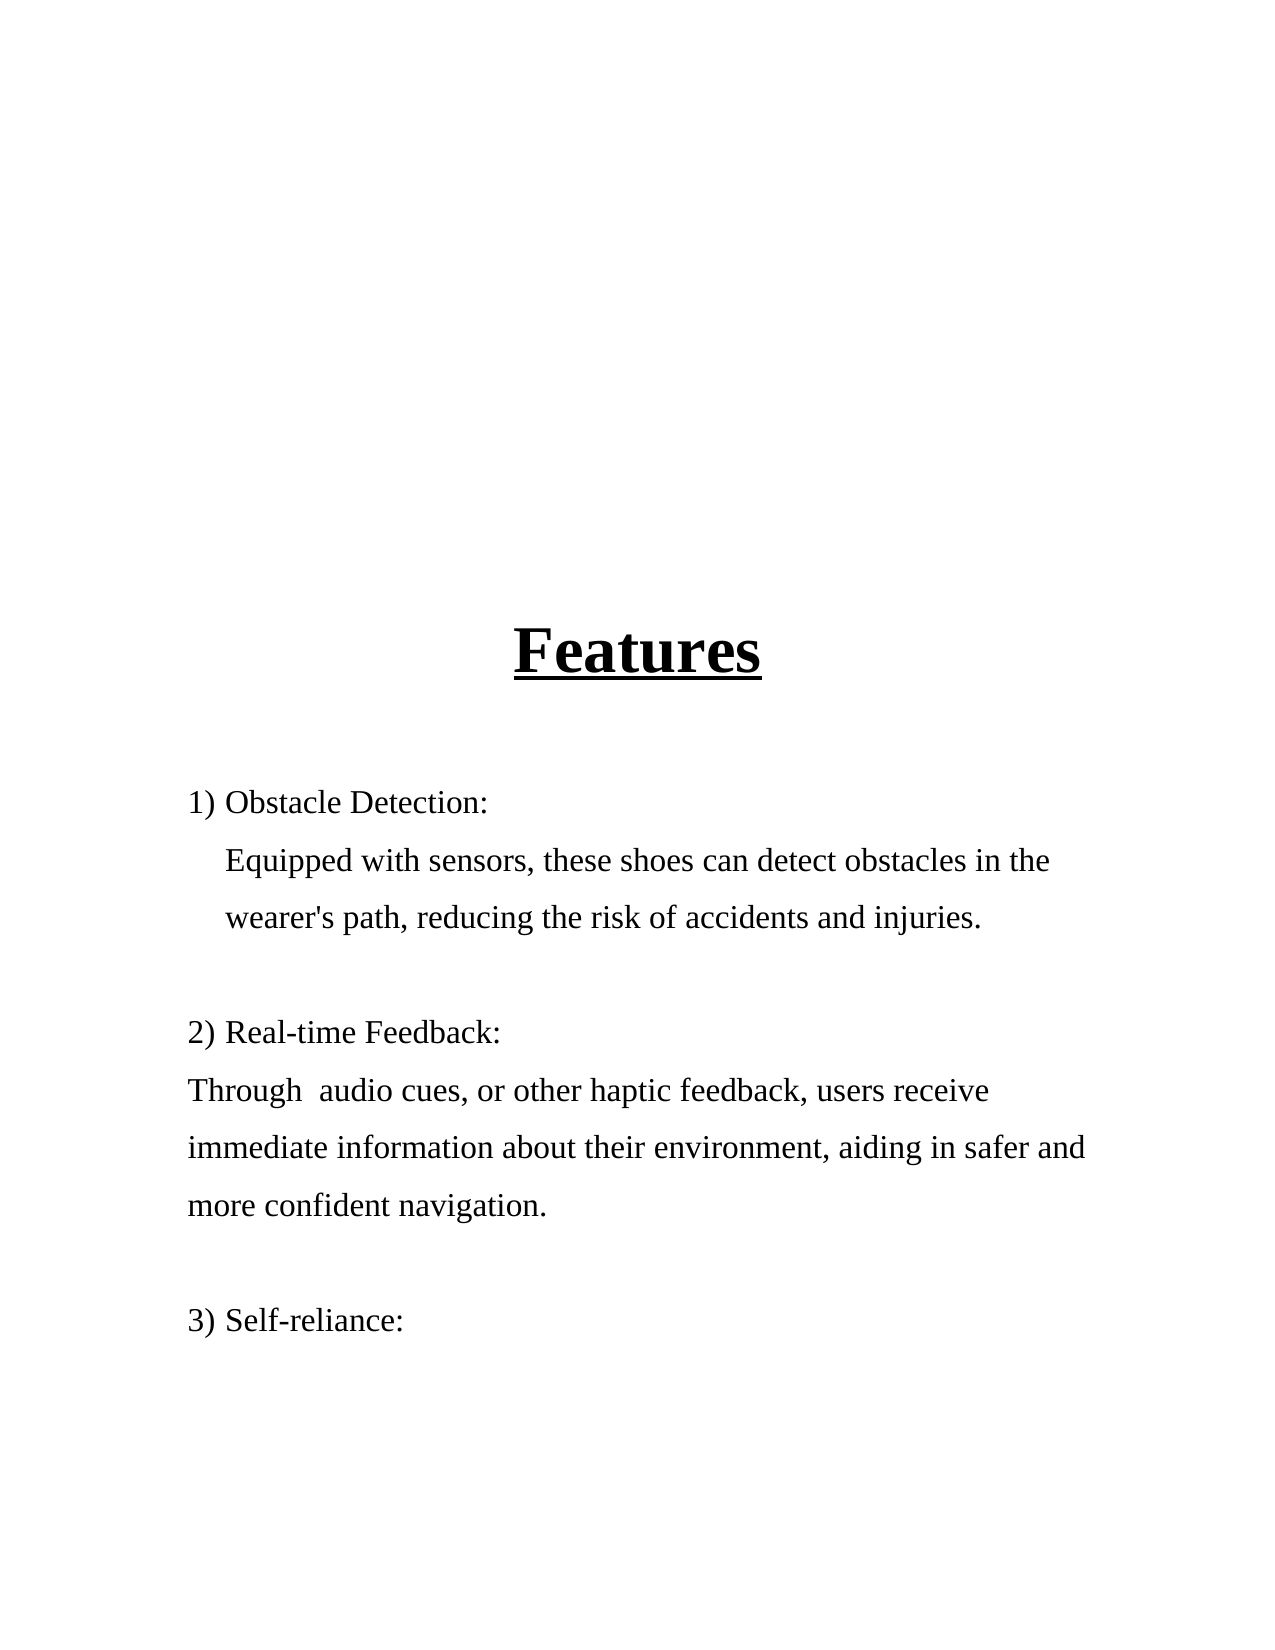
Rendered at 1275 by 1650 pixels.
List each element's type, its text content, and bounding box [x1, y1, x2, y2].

text Features [150, 610, 1125, 687]
text Through audio cues, or other haptic feedback, users receive immediate information about their environment, aiding in safer and more confident navigation. [187, 1070, 1125, 1223]
list Equipped with sensors, these shoes can detect obstacles in the wearer's path, reducing the risk of accidents and injuries. [225, 840, 1125, 936]
list Obstacle Detection: [187, 782, 1125, 821]
list Self-reliance: [187, 1300, 1125, 1338]
list Real-time Feedback: [187, 1012, 1125, 1051]
